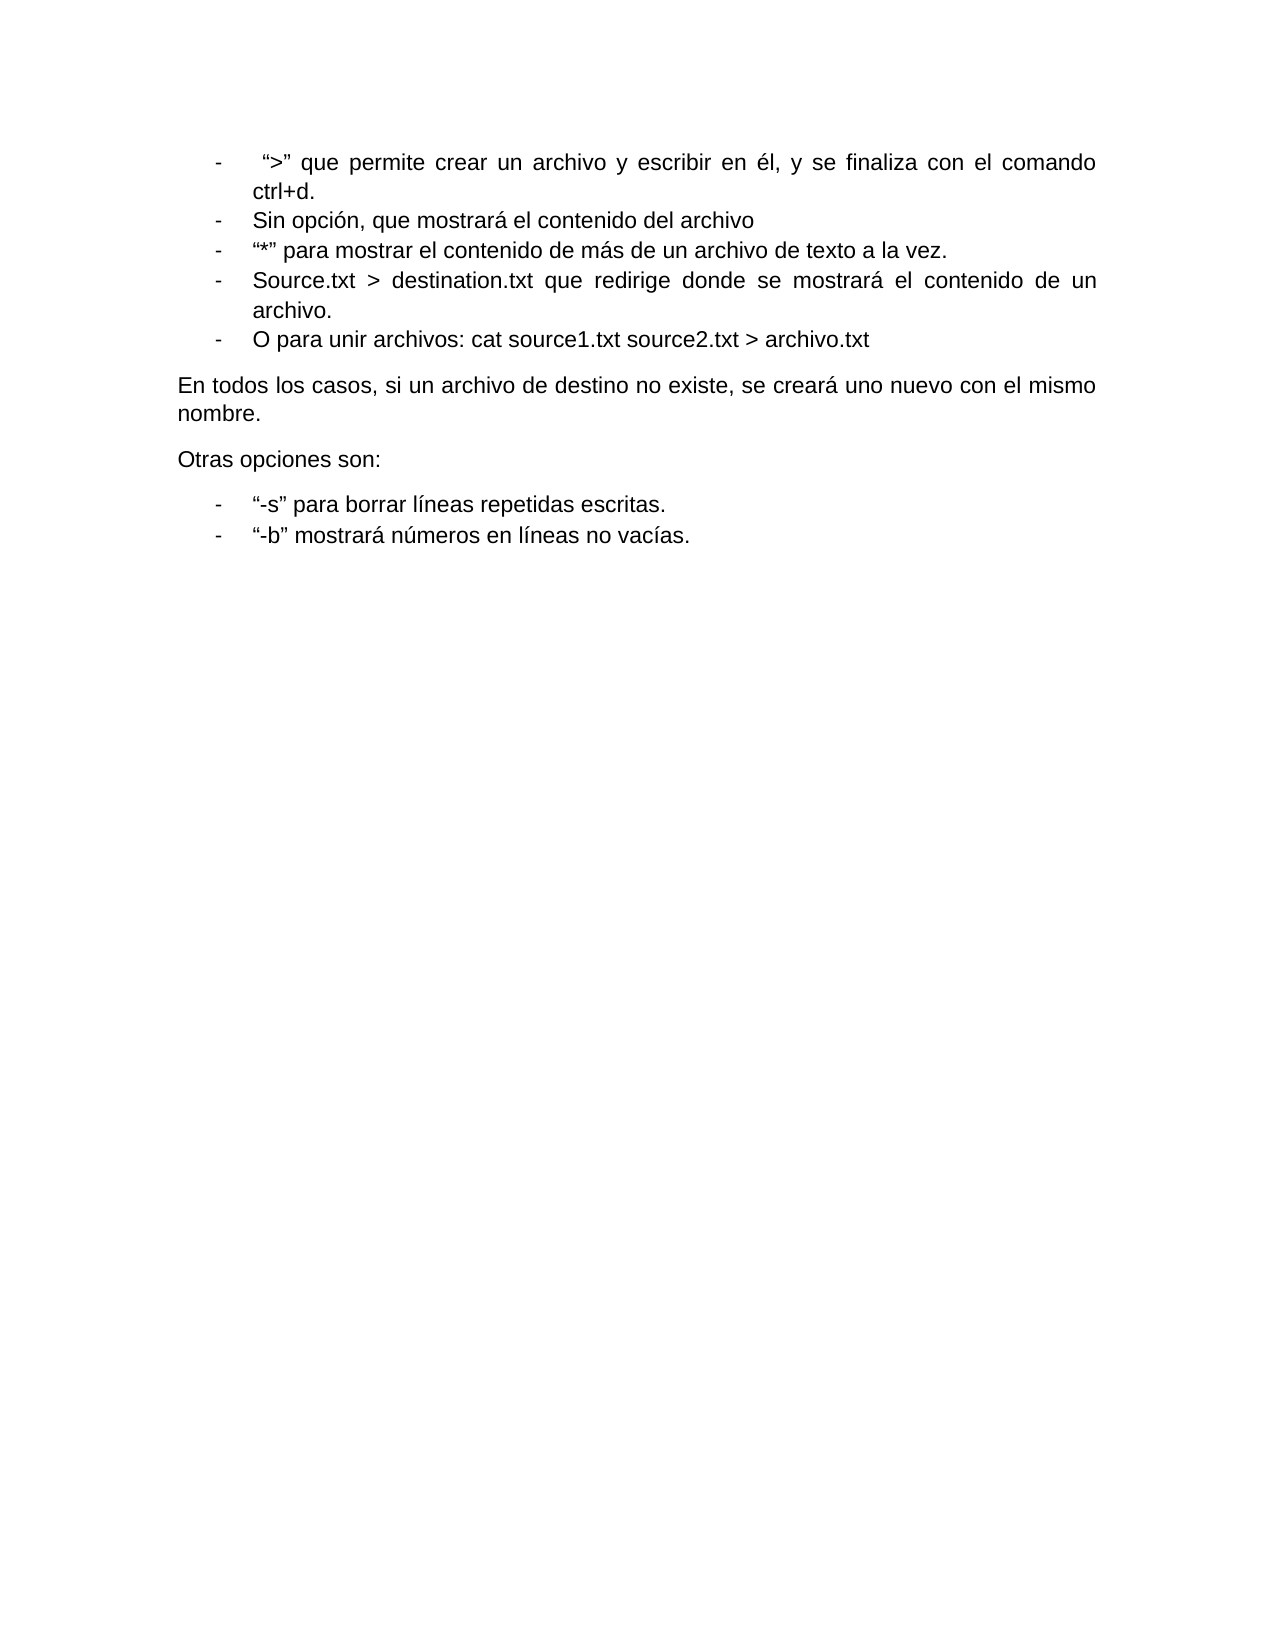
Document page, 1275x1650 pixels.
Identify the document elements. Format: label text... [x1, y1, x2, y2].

list “-b” mostrará números en líneas no vacías. [215, 521, 1098, 549]
list Sin opción, que mostrará el contenido del archivo [215, 206, 1098, 234]
text Otras opciones son: [177, 446, 1098, 472]
list “-s” para borrar líneas repetidas escritas. [215, 491, 1098, 519]
list “>” que permite crear un archivo y escribir en él, y se finaliza con el comando ctrl+d. [215, 148, 1098, 204]
list “*” para mostrar el contenido de más de un archivo de texto a la vez. [215, 236, 1098, 264]
text En todos los casos, si un archivo de destino no existe, se creará uno nuevo con el mismo nombre. [177, 372, 1098, 427]
list Source.txt > destination.txt que redirige donde se mostrará el contenido de un archivo. [215, 267, 1098, 323]
list O para unir archivos: cat source1.txt source2.txt > archivo.txt [215, 325, 1098, 353]
